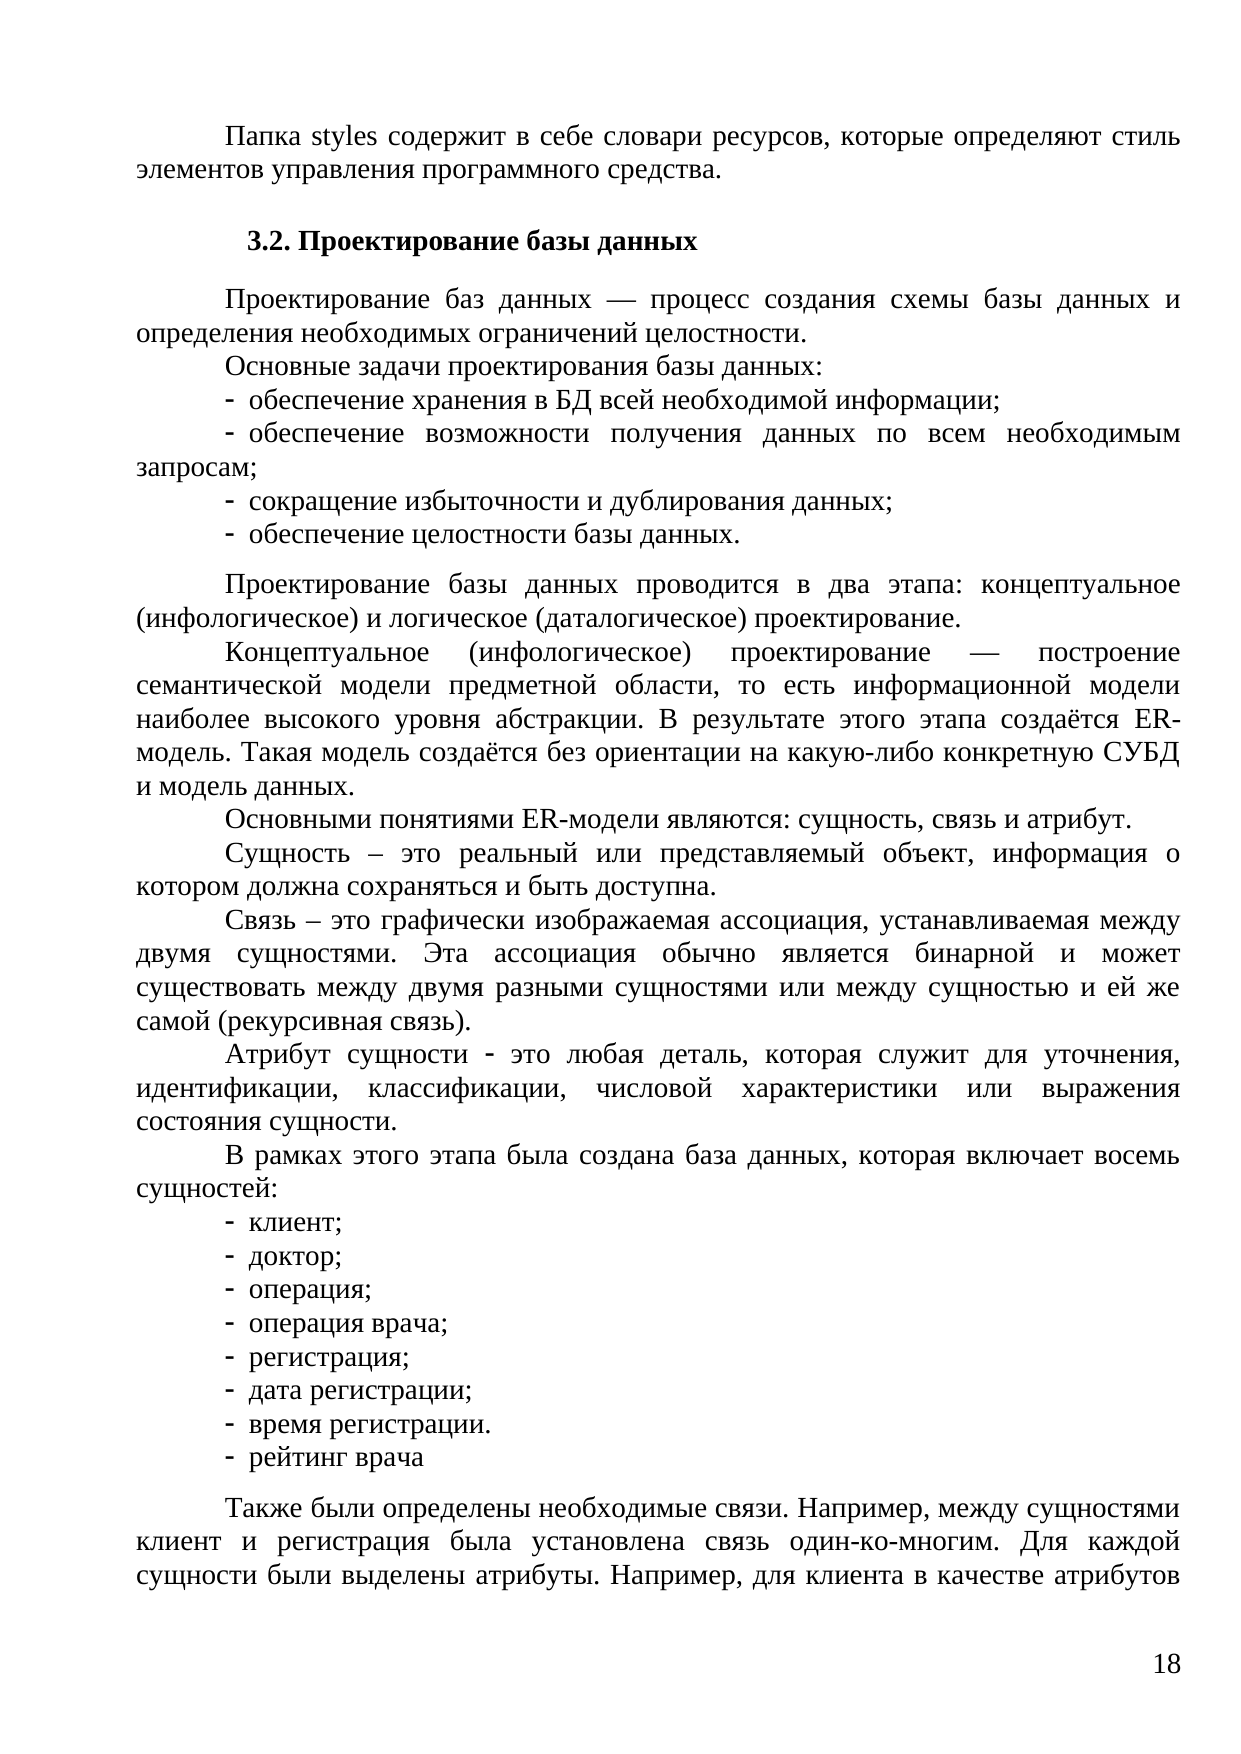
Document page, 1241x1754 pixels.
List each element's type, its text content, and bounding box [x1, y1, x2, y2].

text В рамках этого этапа была создана база данных, которая включает восемь сущностей: [136, 1137, 1181, 1204]
text Атрибут сущности это любая детaль, которая служит для уточнения, идентификации, классификации, числовой характеристики или выражения состояния сущности. [136, 1036, 1181, 1137]
list дата регистрации; [136, 1372, 1181, 1406]
text Сущность – это реальный или представляемый объект, информация о котором должна сохраняться и быть доступна. [136, 835, 1181, 902]
list обеспечение целостности базы данных. [136, 516, 1181, 550]
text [136, 1490, 1181, 1591]
list время регистрации. [136, 1406, 1181, 1439]
list доктор; [136, 1238, 1181, 1271]
list сокращение избыточности и дублирования данных; [136, 483, 1181, 516]
list рейтинг врача [136, 1439, 1181, 1473]
text Основные задачи проектирования базы данных: [136, 348, 1181, 382]
text Основными понятиями ER-модели являются: сущность, связь и атрибут. [136, 801, 1181, 835]
list обеспечение хранения в БД всей необходимой информации; [136, 382, 1181, 416]
list клиент; [136, 1204, 1181, 1238]
list операция врача; [136, 1305, 1181, 1339]
text Концептуальное (инфологическое) проектирование — построение семантической модели предметной области, то есть информационной модели наиболее высокого уровня aбстракции. В результате этого этапа создаётся ER-модель. Такая модель создаётся без ориентации на какую-либо конкретную СУБД и модель данных. [136, 634, 1181, 801]
list регистрация; [136, 1339, 1181, 1372]
text Проектирование базы данных проводится в два этапа: концептуальное (инфологическое) и логическое (даталогическое) проектирование. [136, 567, 1181, 634]
subtitle Проектирование базы данных [173, 223, 1181, 256]
text Проектирование баз данных — процесс создания схемы базы данных и определения необходимых ограничений целостности. [136, 281, 1181, 348]
text Папка styles содержит в себе словари ресурсов, которые определяют стиль элементов управления программного средства. [136, 118, 1181, 185]
list обеспечение возможности получения данных по всем необходимым запросам; [136, 416, 1181, 483]
list операция; [136, 1271, 1181, 1305]
text Связь – это графически изображаемая ассоциация, устанавливаемая между двумя сущностями. Эта ассоциация обычно является бинарной и может существовать между двумя разными сущностями или между сущностью и ей же самой (рекурсивная связь). [136, 902, 1181, 1036]
